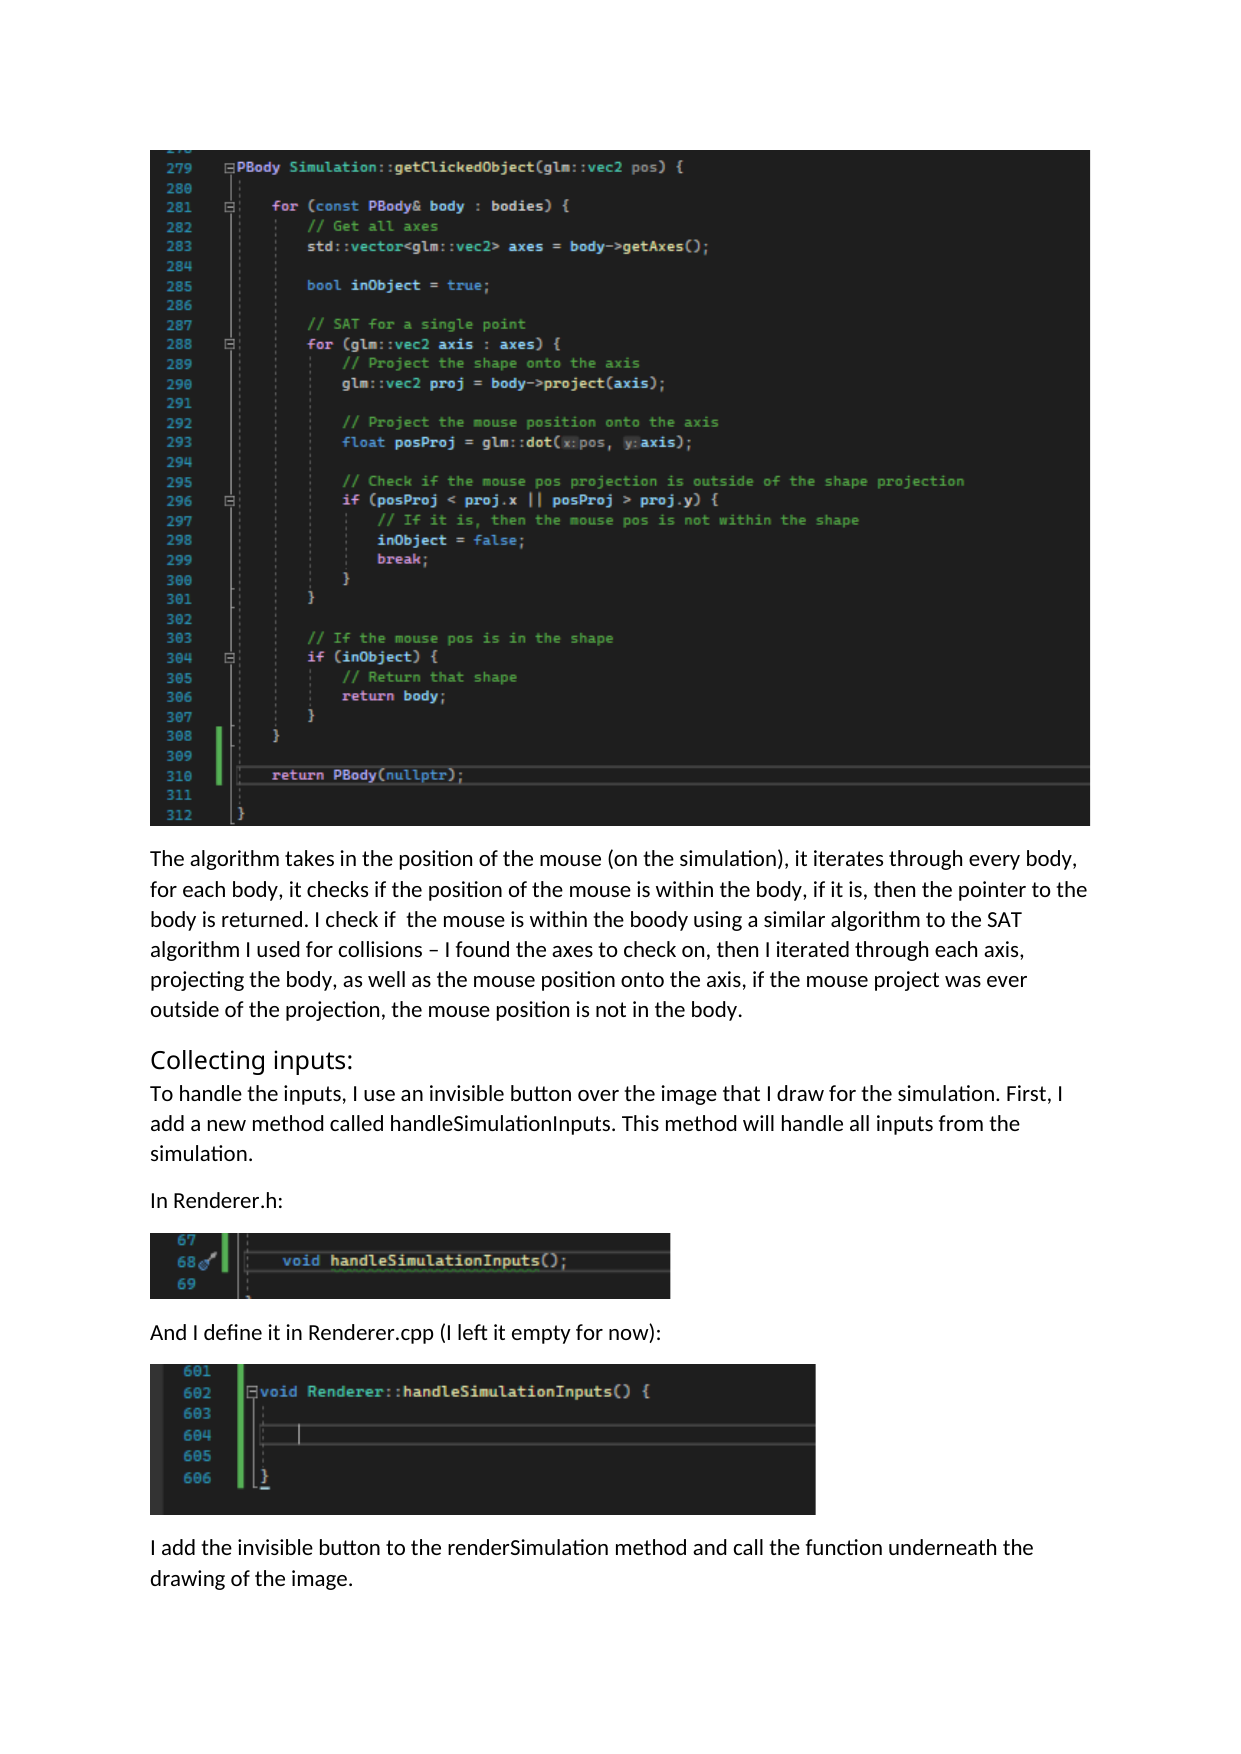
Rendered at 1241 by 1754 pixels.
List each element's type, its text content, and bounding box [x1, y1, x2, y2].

text The algorithm takes in the position of the mouse (on the simulation), it iterates through every body, for each body, it checks if the position of the mouse is within the body, if it is, then the pointer to the body is returned. I check if the mouse is within the boody using a similar algorithm to the SAT algorithm I used for collisions – I found the axes to check on, then I iterated through each axis, projecting the body, as well as the mouse position onto the axis, if the mouse project was ever outside of the projection, the mouse position is not in the body. [150, 844, 1090, 1023]
picture [150, 150, 1091, 826]
subtitle Collecting inputs: [150, 1042, 1090, 1076]
picture [150, 1233, 671, 1299]
text To handle the inputs, I use an invisible button over the image that I draw for the simulation. First, I add a new method called handleSimulationInputs. This method will handle all inputs from the simulation. [150, 1079, 1090, 1168]
text In Renderer.h: [150, 1186, 1090, 1214]
text And I define it in Renderer.cpp (I left it empty for now): [150, 1318, 1090, 1346]
picture [150, 1364, 816, 1515]
text I add the invisible button to the renderSimulation method and call the function underneath the drawing of the image. [150, 1533, 1090, 1592]
